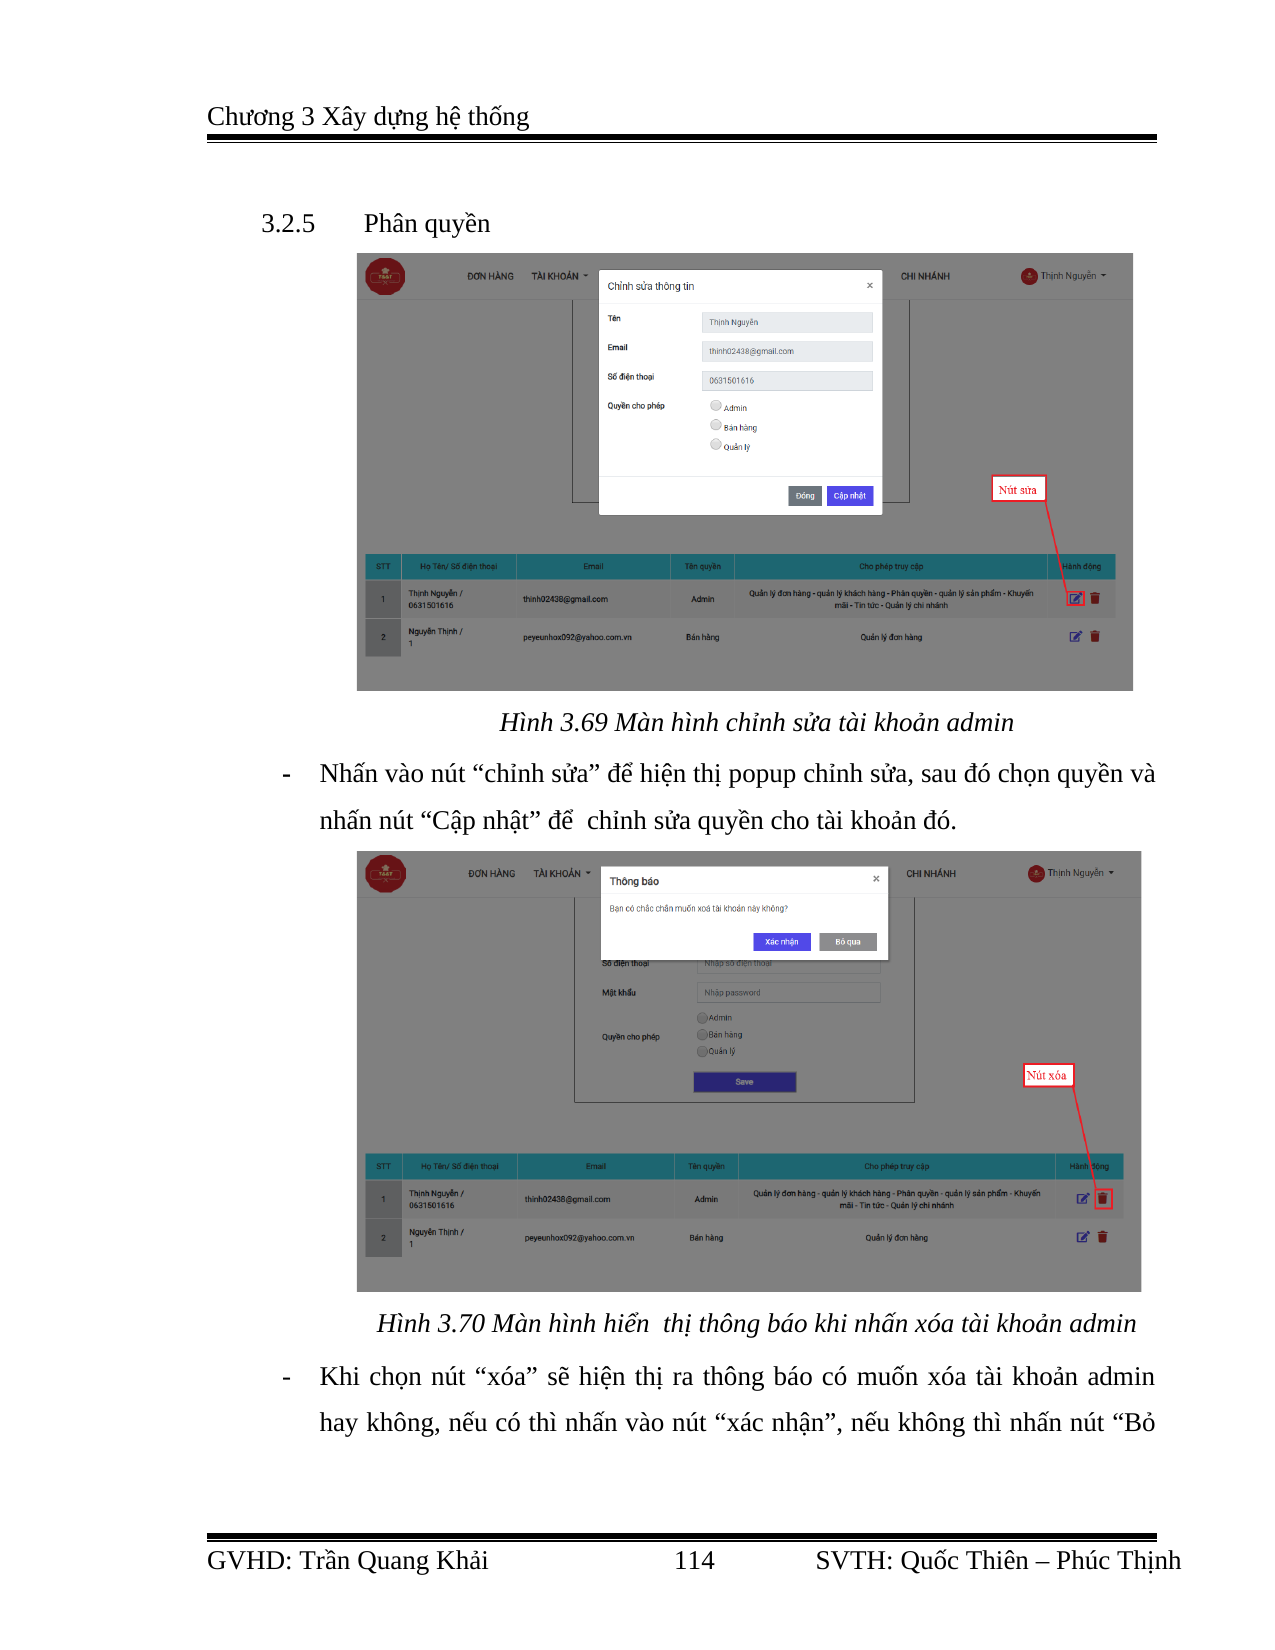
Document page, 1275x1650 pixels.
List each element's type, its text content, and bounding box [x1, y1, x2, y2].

picture [356, 851, 1142, 1292]
picture [356, 253, 1134, 691]
list Nhấn vào nút “chỉnh sửa” để hiện thị popup chỉnh sửa, sau đó chọn quyền và nhấn nút “Cập nhật” để chỉnh sửa quyền cho tài khoản đó. [282, 758, 1157, 835]
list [282, 1359, 1157, 1437]
list Phân quyền [261, 207, 1157, 238]
